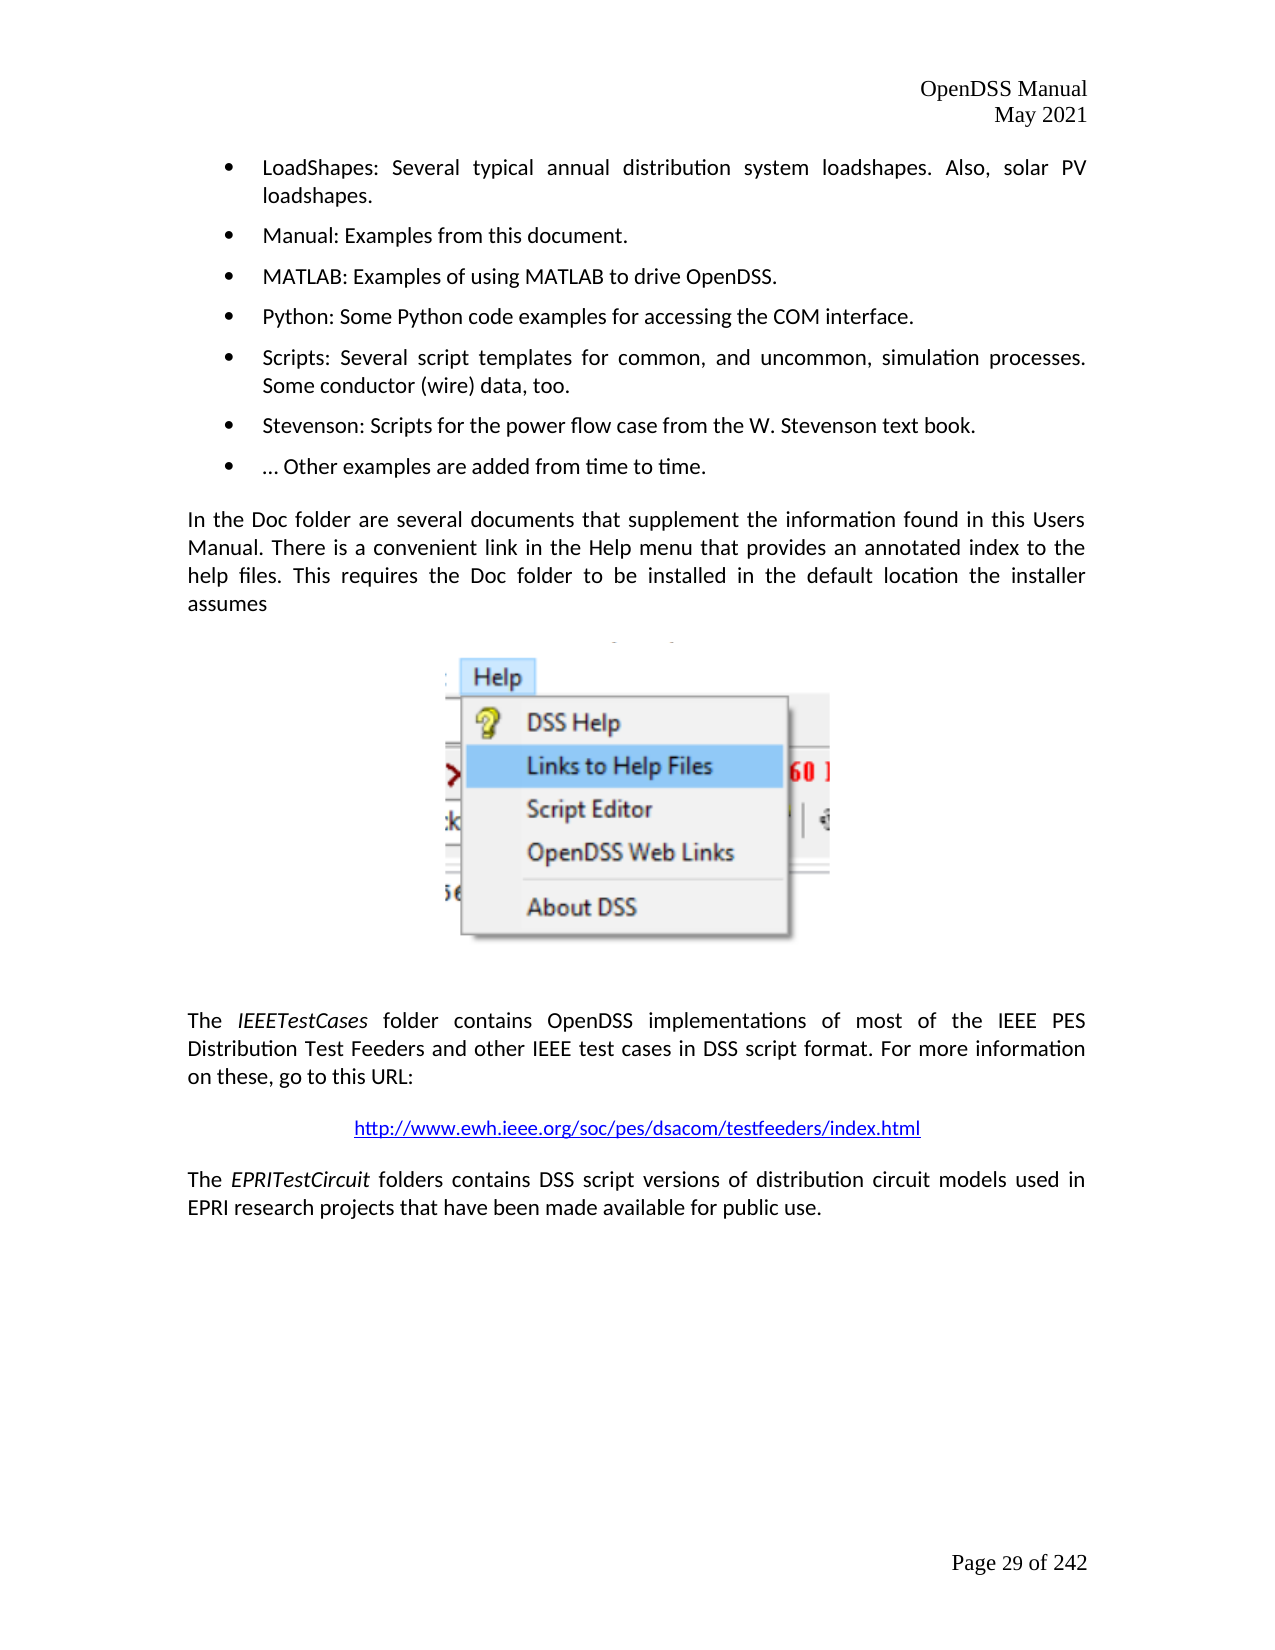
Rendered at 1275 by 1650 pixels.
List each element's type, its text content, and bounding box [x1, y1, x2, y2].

list MATLAB: Examples of using MATLAB to drive OpenDSS. [225, 262, 1087, 290]
list Stevenson: Scripts for the power flow case from the W. Stevenson text book. [225, 411, 1087, 439]
list LoadShapes: Several typical annual distribution system loadshapes. Also, solar PV loadshapes. [225, 153, 1087, 209]
picture [445, 642, 830, 981]
text In the Doc folder are several documents that supplement the information found in this Users Manual. There is a convenient link in the Help menu that provides an annotated index to the help files. This requires the Doc folder to be installed in the default location the installer assumes [187, 505, 1087, 617]
list Scripts: Several script templates for common, and uncommon, simulation processes. Some conductor (wire) data, too. [225, 343, 1087, 399]
list Manual: Examples from this document. [225, 221, 1087, 249]
list … Other examples are added from time to time. [225, 452, 1087, 480]
text The EPRITestCircuit folders contains DSS script versions of distribution circuit models used in EPRI research projects that have been made available for public use. [187, 1166, 1087, 1222]
list Python: Some Python code examples for accessing the COM interface. [225, 302, 1087, 330]
text The IEEETestCases folder contains OpenDSS implementations of most of the IEEE PES Distribution Test Feeders and other IEEE test cases in DSS script format. For more information on these, go to this URL: [187, 1006, 1087, 1090]
text http://www.ewh.ieee.org/soc/pes/dsacom/testfeeders/index.html [187, 1115, 1087, 1141]
